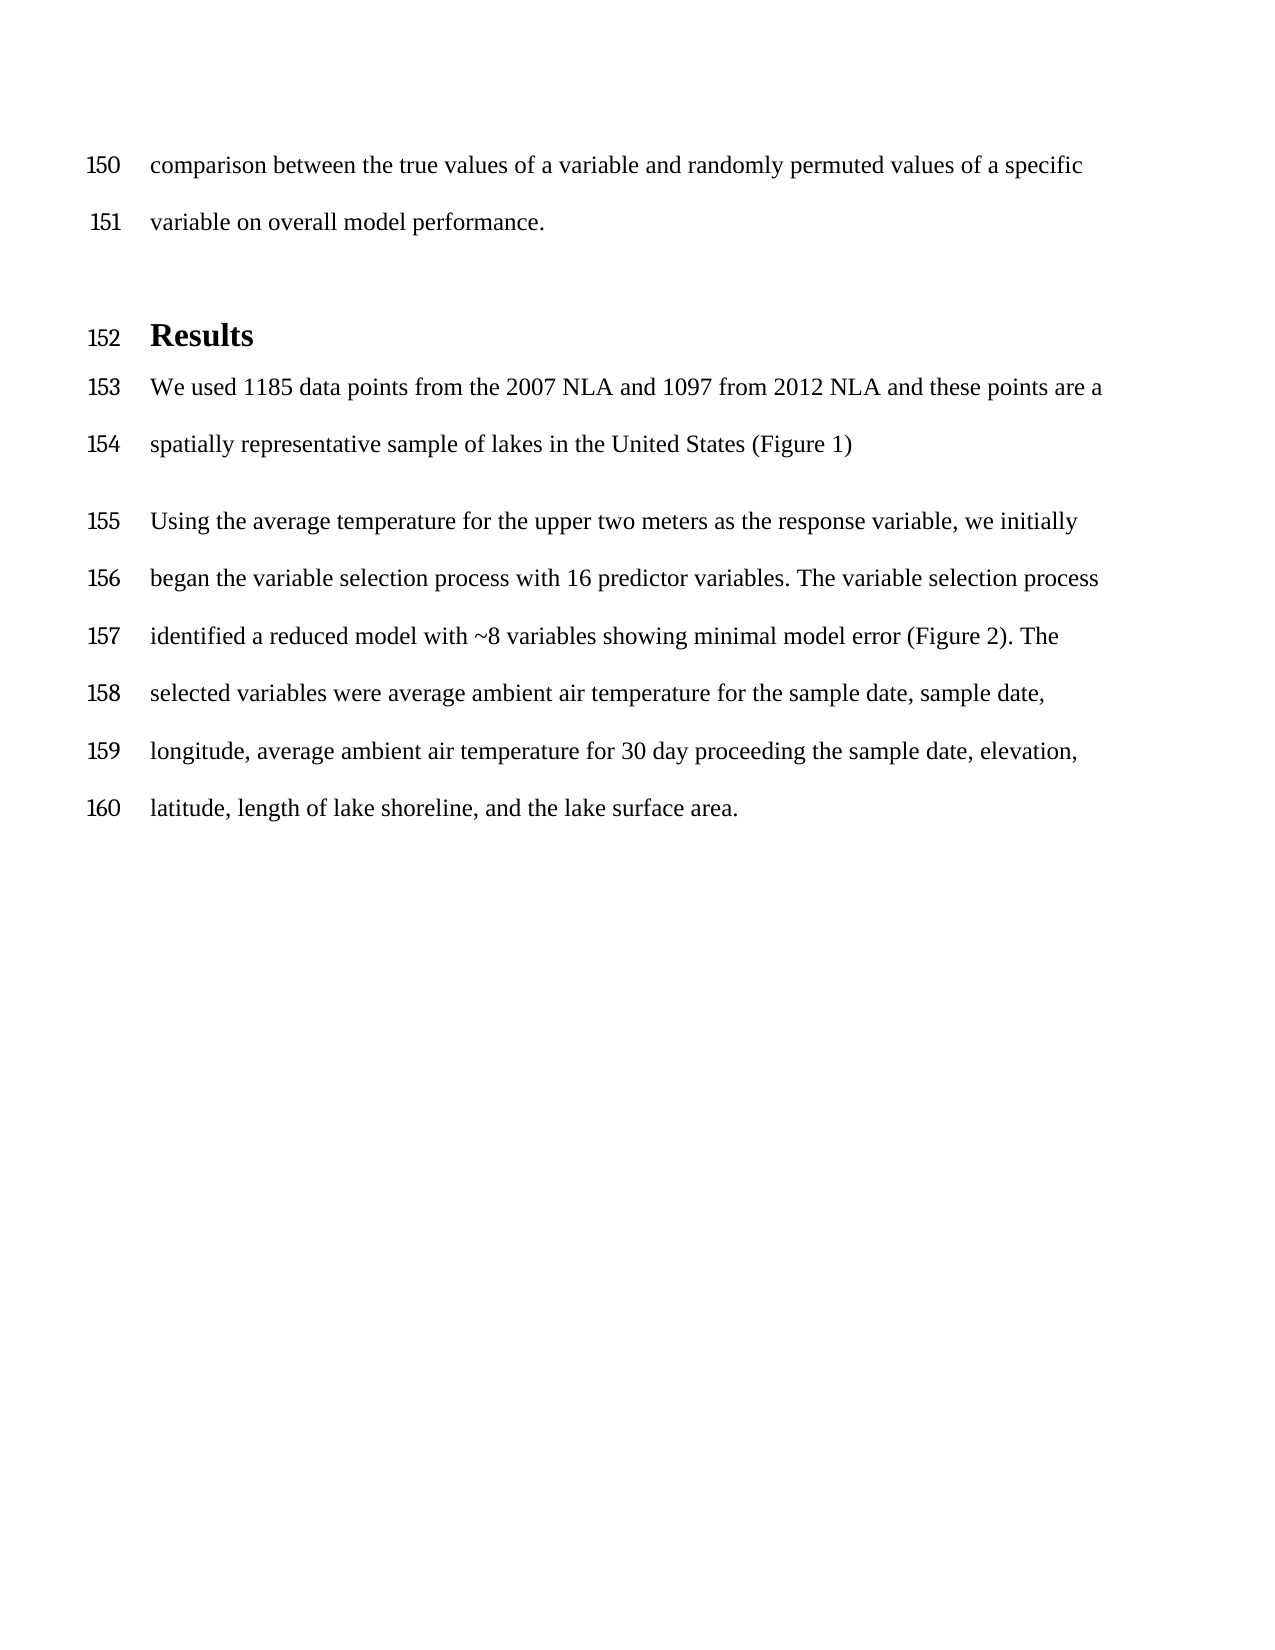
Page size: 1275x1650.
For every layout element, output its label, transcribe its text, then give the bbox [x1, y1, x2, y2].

text We used 1185 data points from the 2007 NLA and 1097 from 2012 NLA and these points are a spatially representative sample of lakes in the United States (Figure 1) [150, 372, 1125, 458]
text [150, 150, 1125, 236]
subtitle Results [150, 315, 1125, 353]
text Using the average temperature for the upper two meters as the response variable, we initially began the variable selection process with 16 predictor variables. The variable selection process identified a reduced model with ~8 variables showing minimal model error (Figure 2). The selected variables were average ambient air temperature for the sample date, sample date, longitude, average ambient air temperature for 30 day proceeding the sample date, elevation, latitude, length of lake shoreline, and the lake surface area. [150, 506, 1125, 822]
